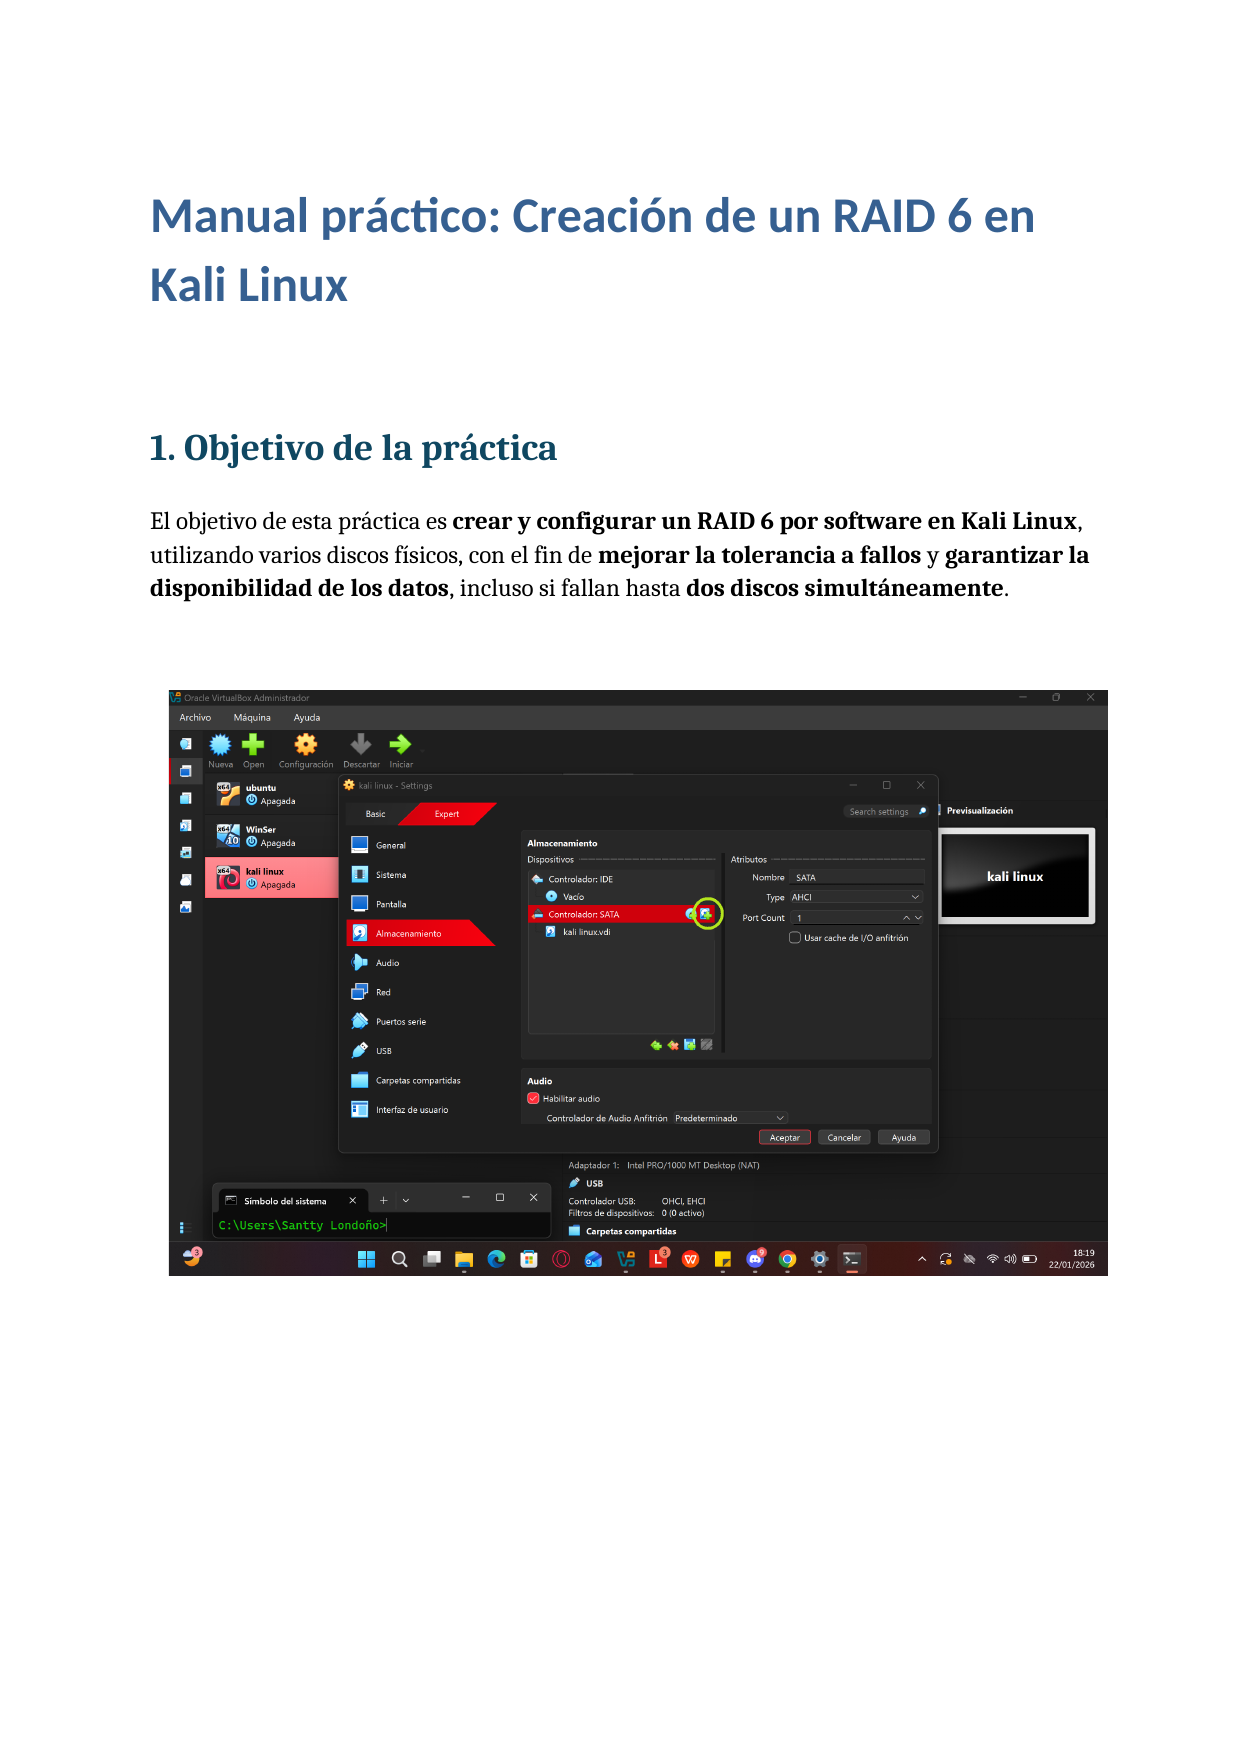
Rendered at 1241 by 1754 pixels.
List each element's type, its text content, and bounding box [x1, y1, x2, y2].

subtitle Manual práctico: Creación de un RAID 6 en Kali Linux [150, 183, 1090, 314]
subtitle 1. Objetivo de la práctica [150, 426, 1090, 469]
text El objetivo de esta práctica es crear y configurar un RAID 6 por software en Kali Linux, utilizando varios discos físicos, con el fin de mejorar la tolerancia a fallos y garantizar la disponibilidad de los datos, incluso si fallan hasta dos discos simultáneamente. [150, 507, 1090, 603]
